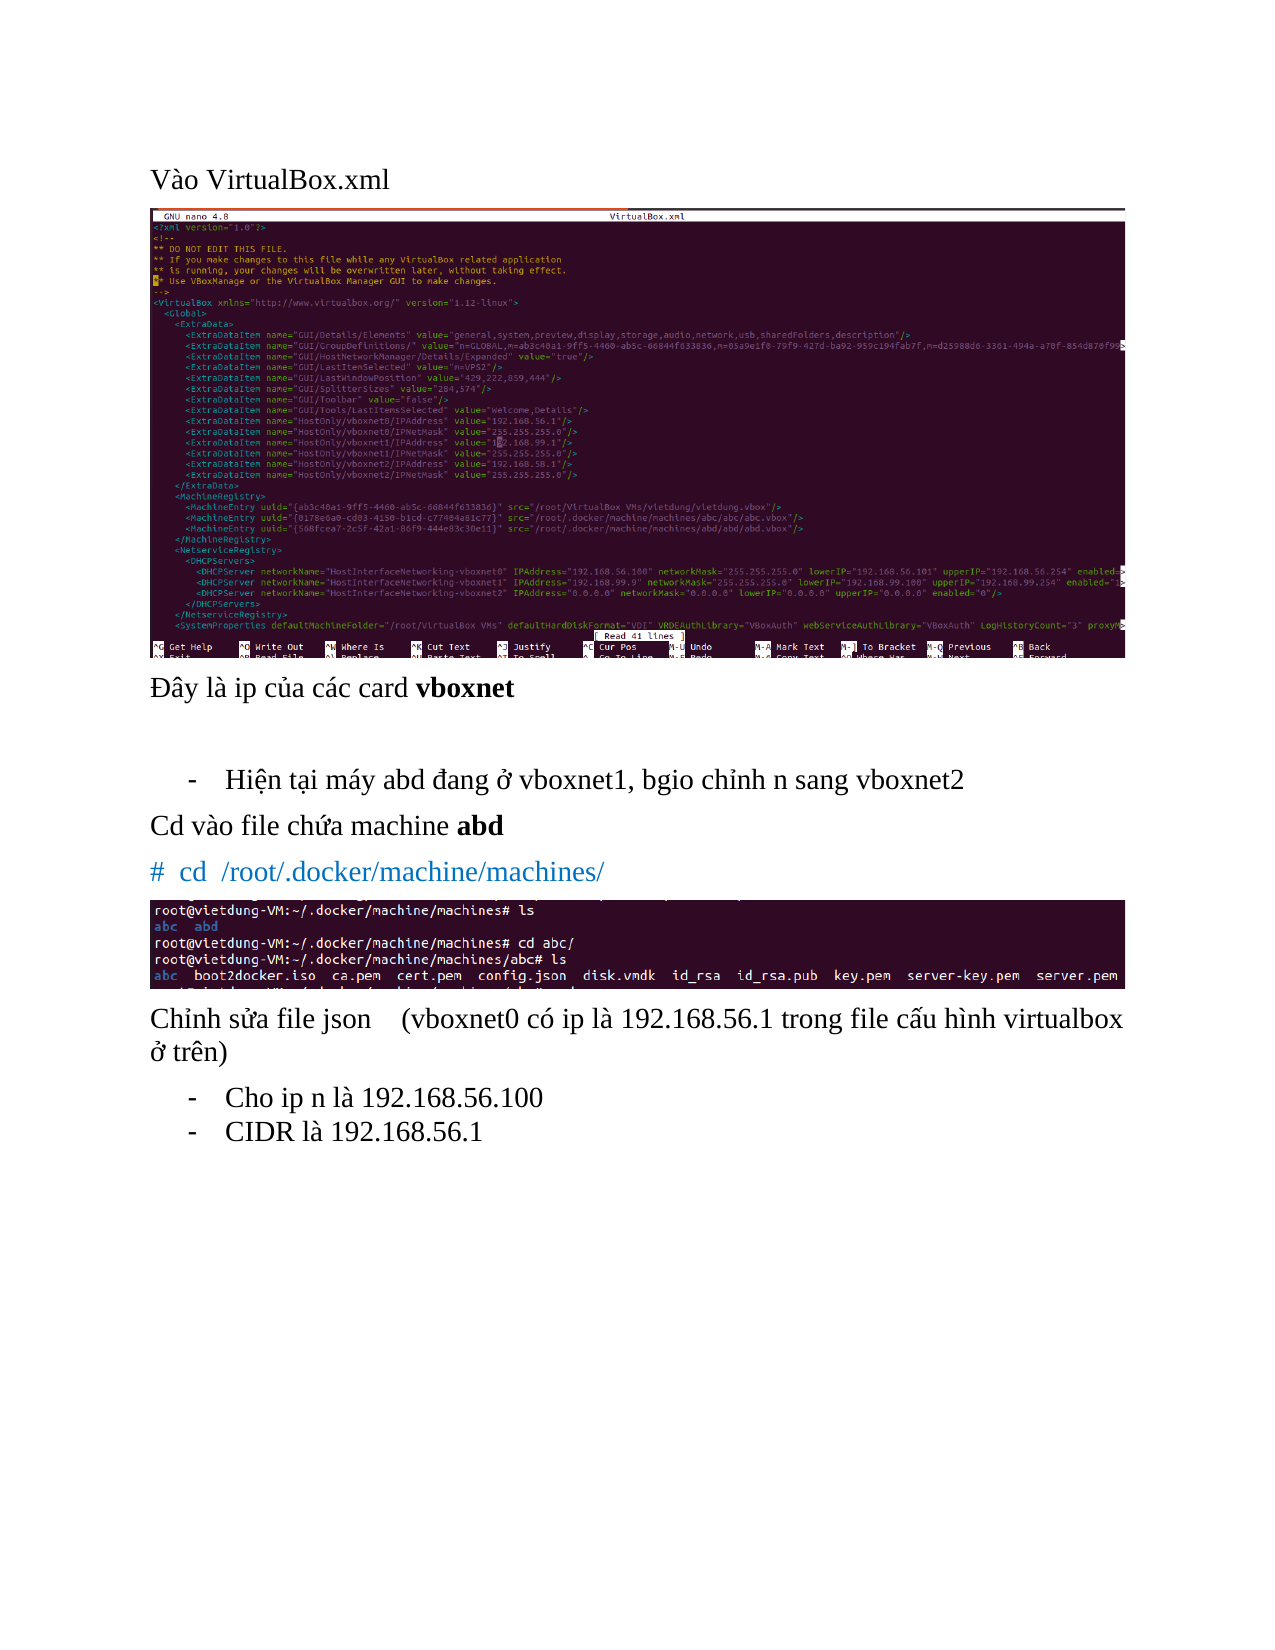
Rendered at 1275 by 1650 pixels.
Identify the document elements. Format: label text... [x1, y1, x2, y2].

list Hiện tại máy abd đang ở vboxnet1, bgio chỉnh n sang vboxnet2 [187, 762, 1125, 796]
text Chỉnh sửa file json (vboxnet0 có ip là 192.168.56.1 trong file cấu hình virtualbox ở trên) [150, 1001, 1125, 1068]
list CIDR là 192.168.56.1 [187, 1114, 1125, 1148]
text Đây là ip của các card vboxnet [150, 670, 1125, 704]
text Cd vào file chứa machine abd [150, 808, 1125, 842]
picture [150, 900, 1125, 989]
text # cd /root/.docker/machine/machines/ [150, 854, 1125, 888]
text Vào VirtualBox.xml [150, 162, 1125, 196]
picture [150, 208, 1125, 658]
list Cho ip n là 192.168.56.100 [187, 1081, 1125, 1114]
